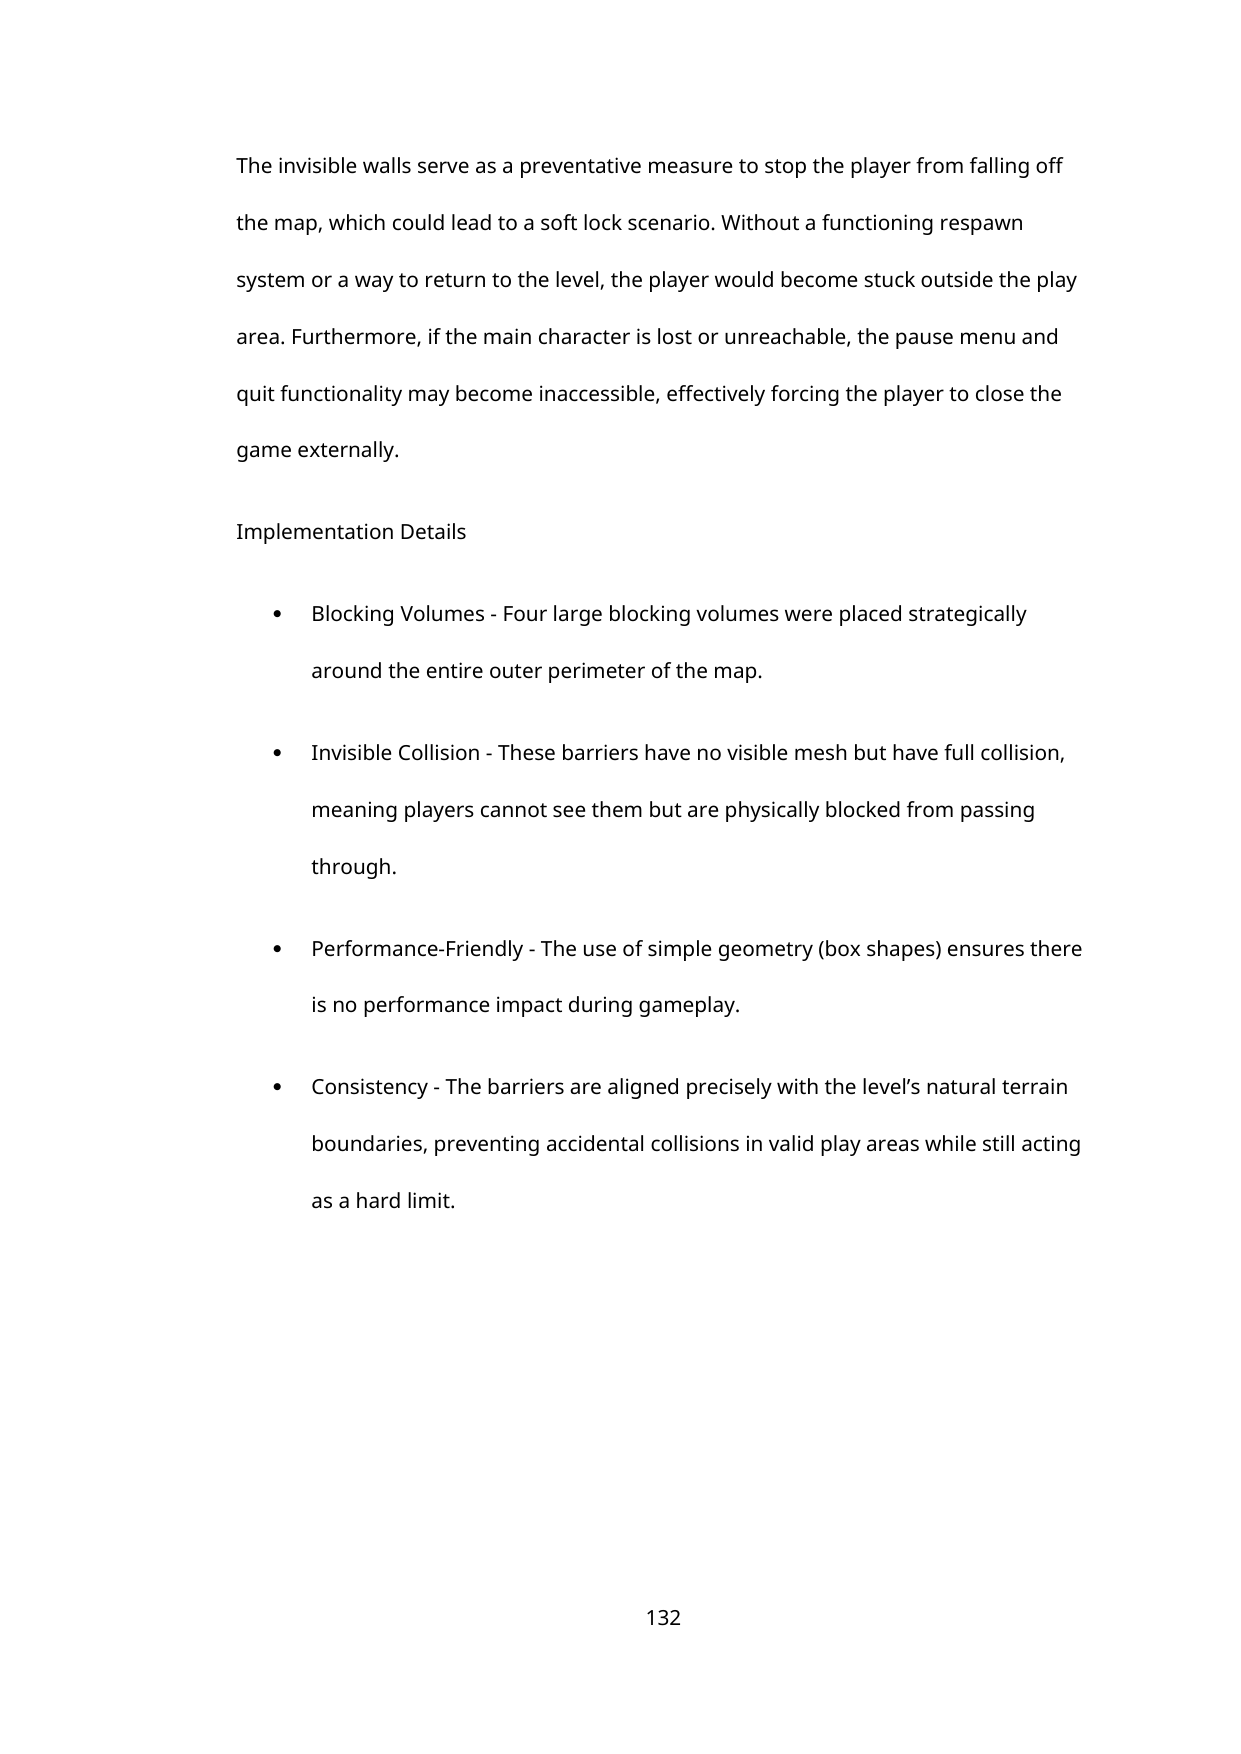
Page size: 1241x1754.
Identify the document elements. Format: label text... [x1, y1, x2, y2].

text Implementation Details [236, 517, 1090, 546]
list Invisible Collision - These barriers have no visible mesh but have full collision, meaning players cannot see them but are physically blocked from passing through. [274, 738, 1090, 880]
list Performance-Friendly - The use of simple geometry (box shapes) ensures there is no performance impact during gameplay. [274, 934, 1090, 1019]
list Blocking Volumes - Four large blocking volumes were placed strategically around the entire outer perimeter of the map. [274, 599, 1090, 685]
list Consistency - The barriers are aligned precisely with the level’s natural terrain boundaries, preventing accidental collisions in valid play areas while still acting as a hard limit. [274, 1072, 1090, 1215]
text The invisible walls serve as a preventative measure to stop the player from falling off the map, which could lead to a soft lock scenario. Without a functioning respawn system or a way to return to the level, the player would become stuck outside the play area. Furthermore, if the main character is lost or unreachable, the pause menu and quit functionality may become inaccessible, effectively forcing the player to close the game externally. [236, 151, 1090, 464]
